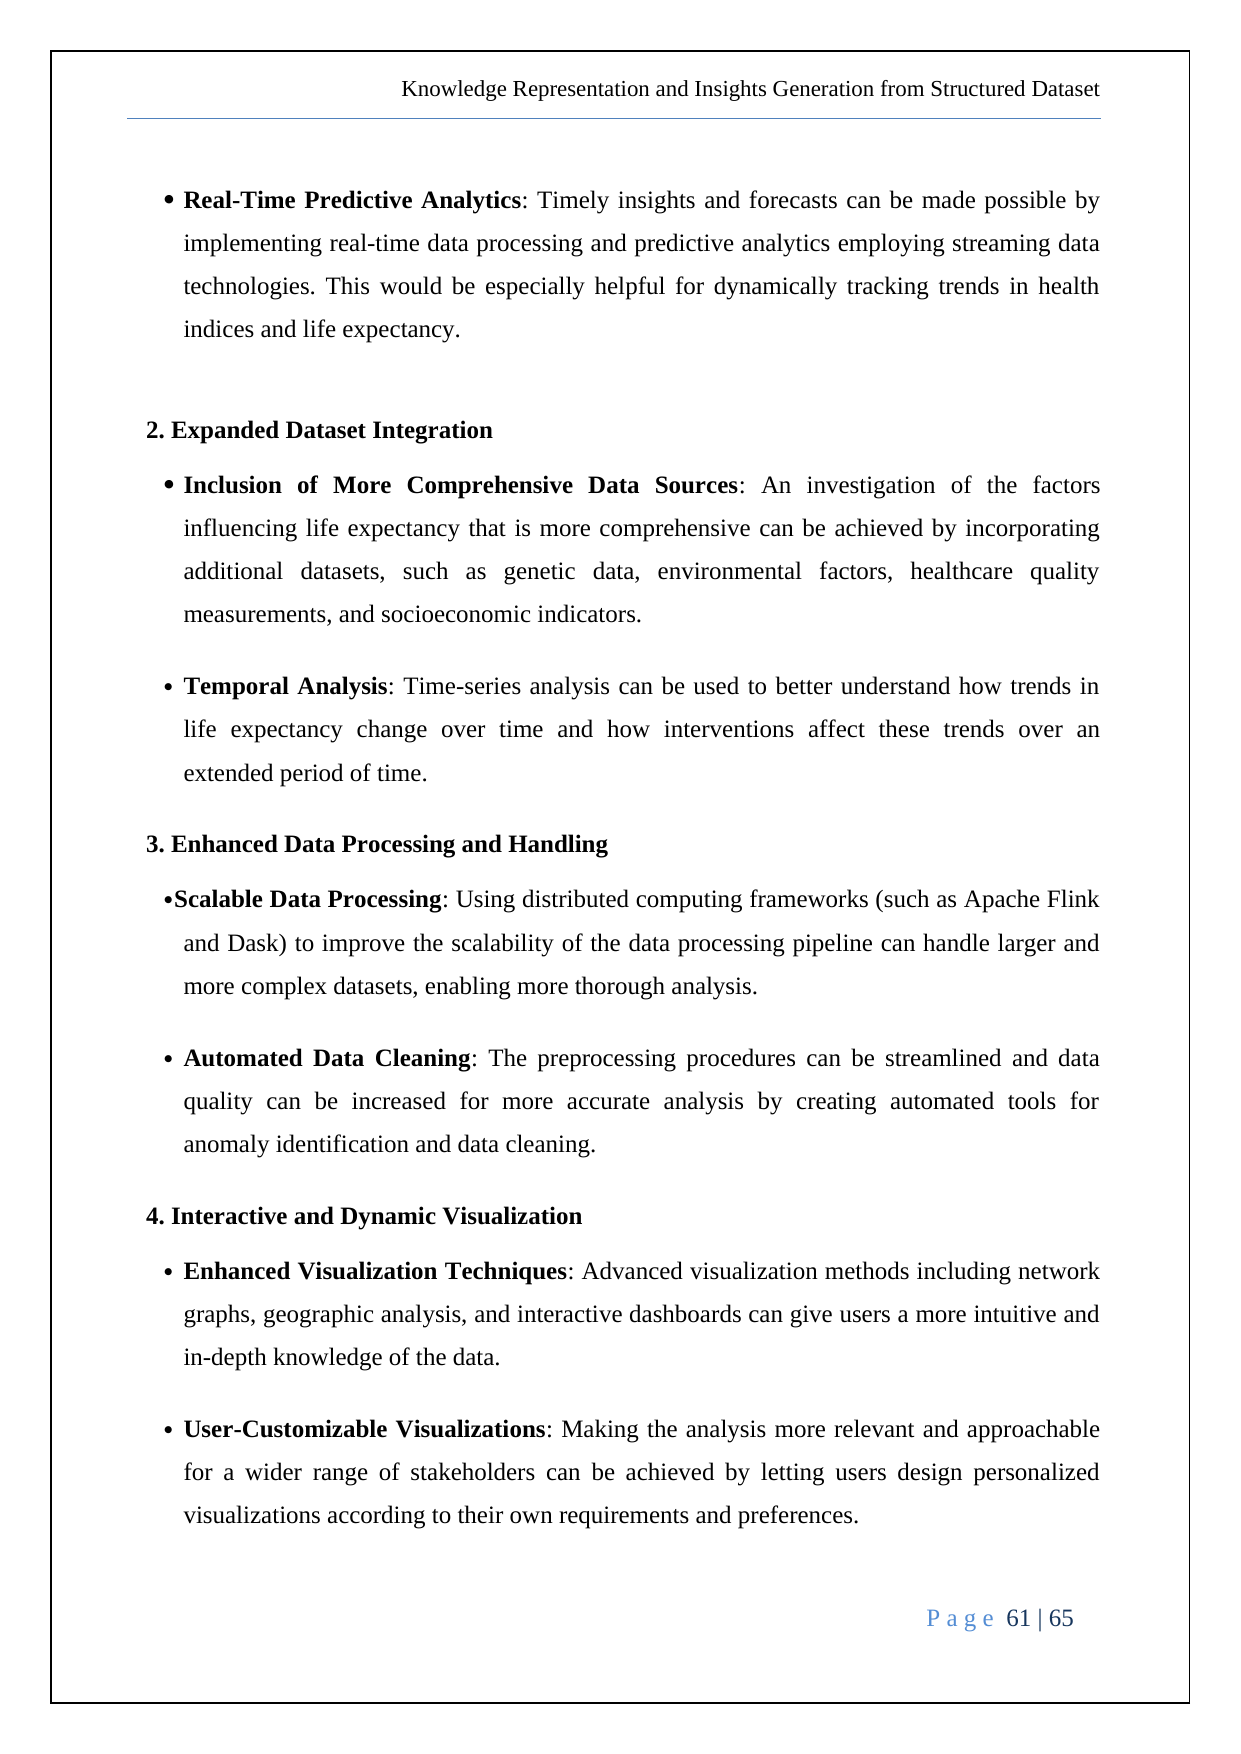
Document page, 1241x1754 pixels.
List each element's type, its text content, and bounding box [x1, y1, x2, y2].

subtitle 3. Enhanced Data Processing and Handling [146, 829, 1101, 858]
list Real-Time Predictive Analytics: Timely insights and forecasts can be made possible by implementing real-time data processing and predictive analytics employing streaming data technologies. This would be especially helpful for dynamically tracking trends in health indices and life expectancy. [164, 185, 1101, 343]
subtitle 2. Expanded Dataset Integration [146, 415, 1101, 444]
list Automated Data Cleaning: The preprocessing procedures can be streamlined and data quality can be increased for more accurate analysis by creating automated tools for anomaly identification and data cleaning. [164, 1043, 1101, 1158]
list Inclusion of More Comprehensive Data Sources: An investigation of the factors influencing life expectancy that is more comprehensive can be achieved by incorporating additional datasets, such as genetic data, environmental factors, healthcare quality measurements, and socioeconomic indicators. [164, 470, 1101, 628]
subtitle 4. Interactive and Dynamic Visualization [146, 1201, 1101, 1229]
list Enhanced Visualization Techniques: Advanced visualization methods including network graphs, geographic analysis, and interactive dashboards can give users a more intuitive and in-depth knowledge of the data. [164, 1256, 1101, 1371]
list Temporal Analysis: Time-series analysis can be used to better understand how trends in life expectancy change over time and how interventions affect these trends over an extended period of time. [164, 671, 1101, 786]
list Scalable Data Processing: Using distributed computing frameworks (such as Apache Flink and Dask) to improve the scalability of the data processing pipeline can handle larger and more complex datasets, enabling more thorough analysis. [164, 884, 1101, 999]
list User-Customizable Visualizations: Making the analysis more relevant and approachable for a wider range of stakeholders can be achieved by letting users design personalized visualizations according to their own requirements and preferences. [164, 1414, 1101, 1529]
